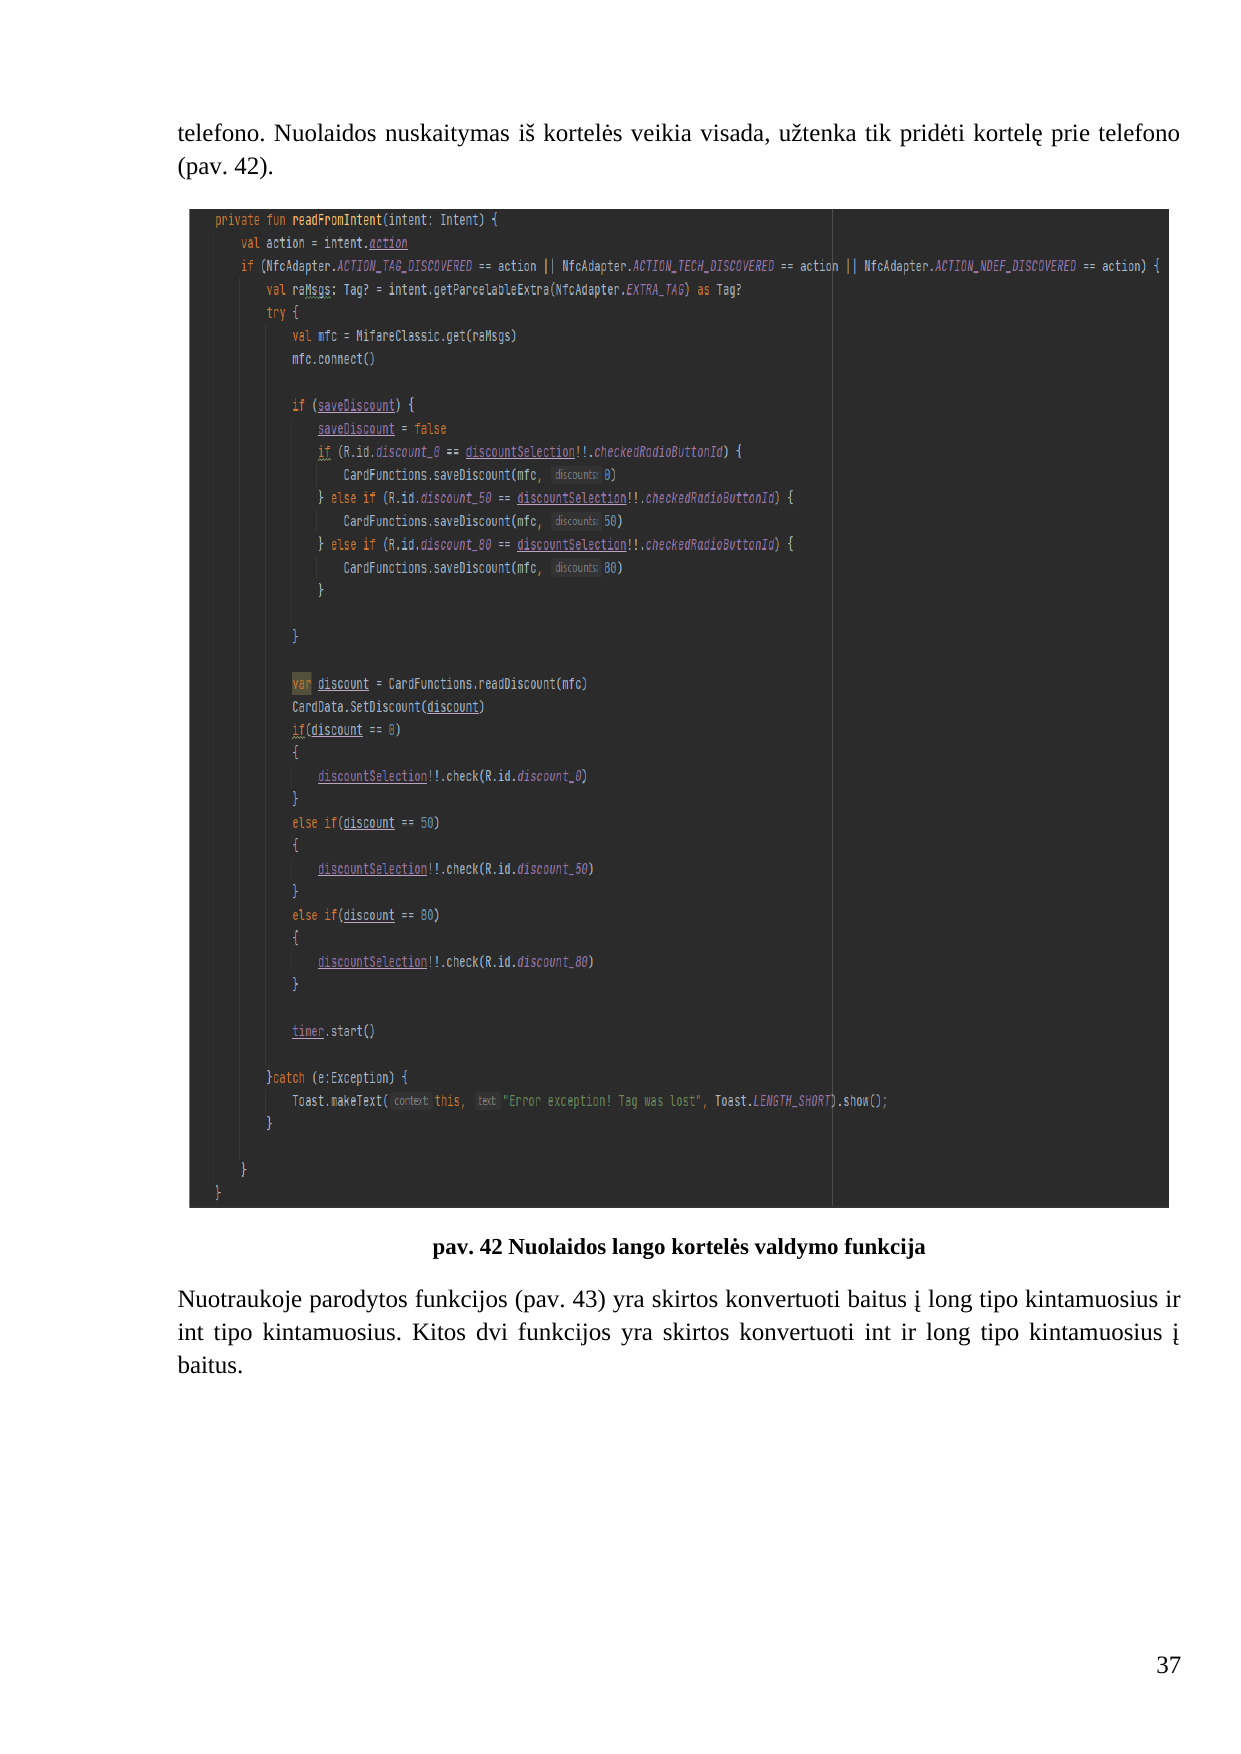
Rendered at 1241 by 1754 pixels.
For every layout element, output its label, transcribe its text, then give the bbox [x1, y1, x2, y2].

text Nuotraukoje parodytos funkcijos (pav. 43) yra skirtos konvertuoti baitus į long tipo kintamuosius ir int tipo kintamuosius. Kitos dvi funkcijos yra skirtos konvertuoti int ir long tipo kintamuosius į baitus. [177, 1284, 1181, 1378]
picture [189, 209, 1169, 1208]
text pav. 42 Nuolaidos lango kortelės valdymo funkcija [177, 1233, 1181, 1259]
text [177, 118, 1181, 180]
